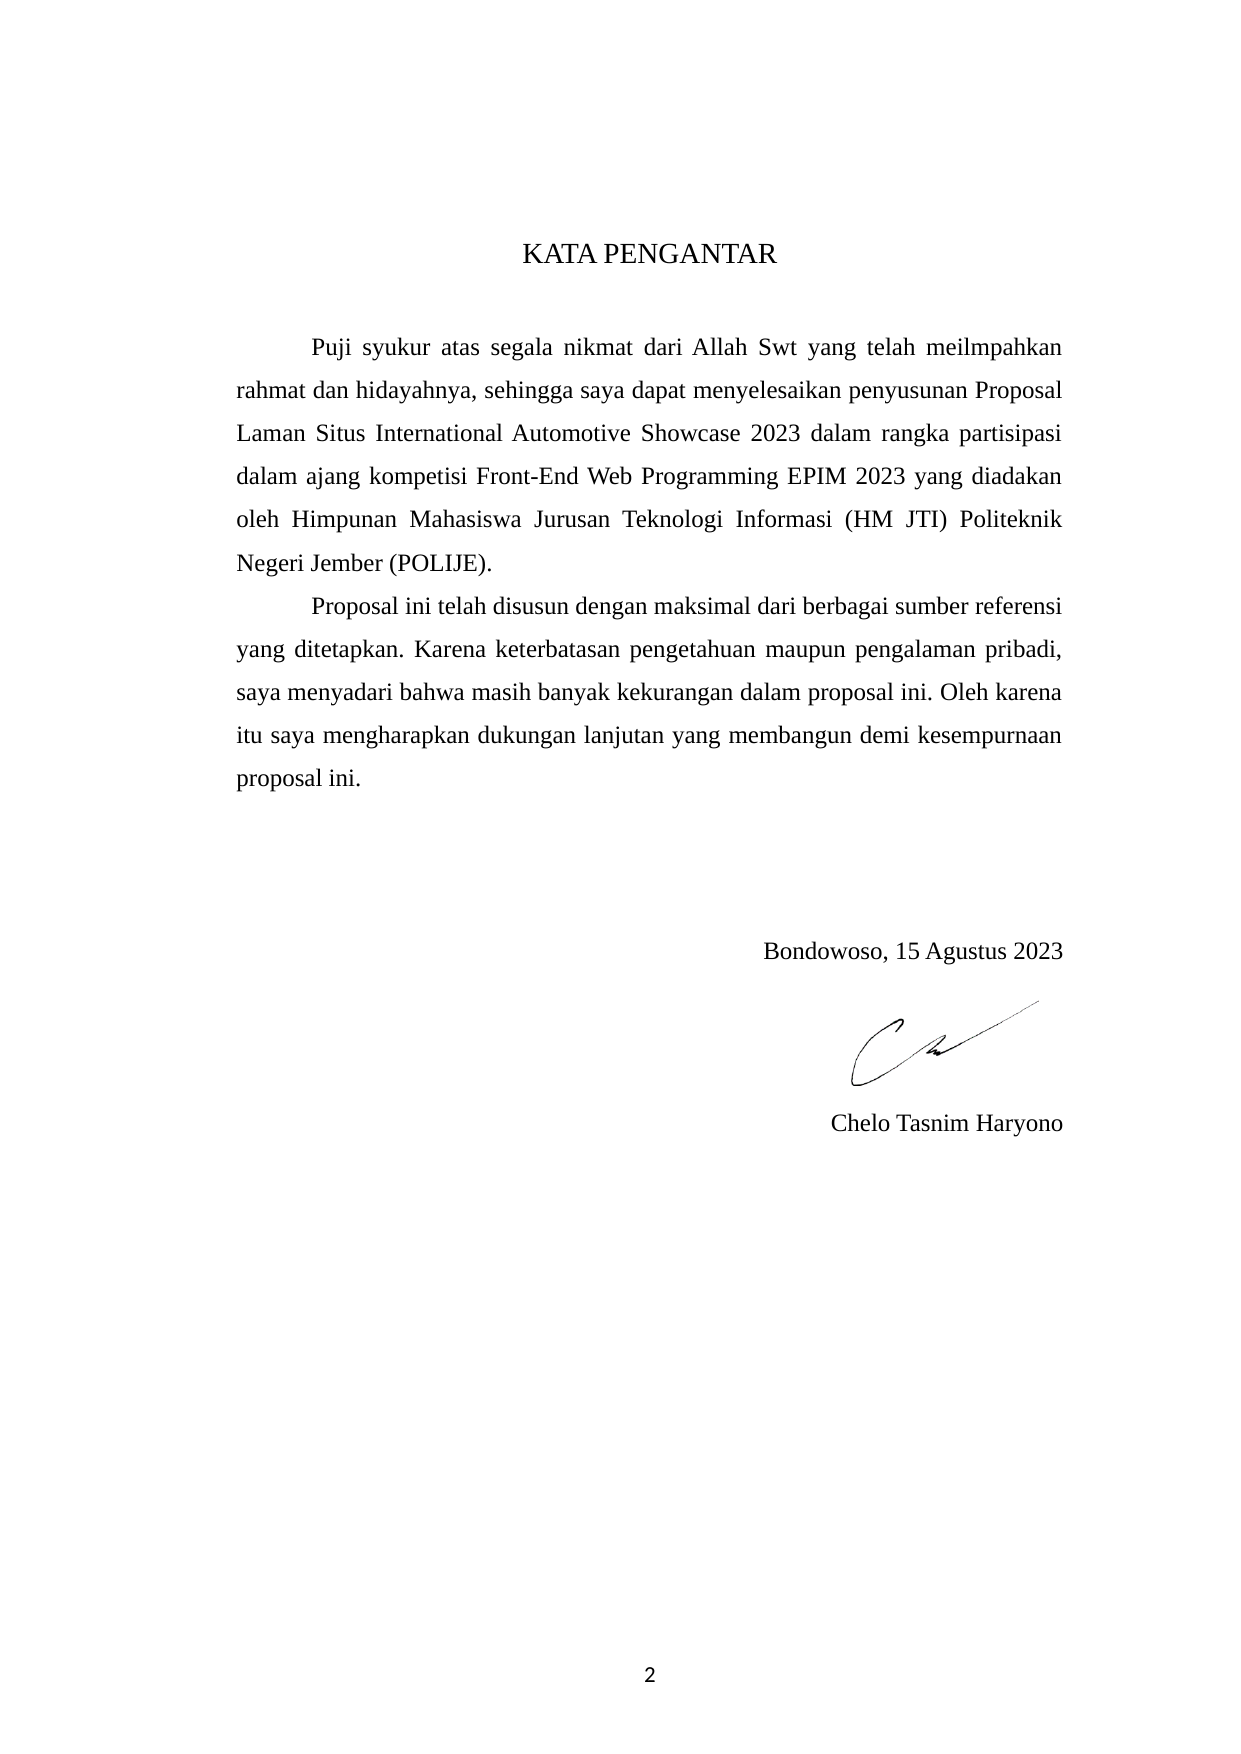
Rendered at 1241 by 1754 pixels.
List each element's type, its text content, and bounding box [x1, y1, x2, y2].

subtitle KATA PENGANTAR [236, 236, 1063, 270]
text Puji syukur atas segala nikmat dari Allah Swt yang telah meilmpahkan rahmat dan hidayahnya, sehingga saya dapat menyelesaikan penyusunan Proposal Laman Situs International Automotive Showcase 2023 dalam rangka partisipasi dalam ajang kompetisi Front-End Web Programming EPIM 2023 yang diadakan oleh Himpunan Mahasiswa Jurusan Teknologi Informasi (HM JTI) Politeknik Negeri Jember (POLIJE). [236, 332, 1063, 576]
text Chelo Tasnim Haryono [236, 1108, 1063, 1137]
text Bondowoso, 15 Agustus 2023 [236, 936, 1063, 964]
text Proposal ini telah disusun dengan maksimal dari berbagai sumber referensi yang ditetapkan. Karena keterbatasan pengetahuan maupun pengalaman pribadi, saya menyadari bahwa masih banyak kekurangan dalam proposal ini. Oleh karena itu saya mengharapkan dukungan lanjutan yang membangun demi kesempurnaan proposal ini. [236, 591, 1063, 792]
picture [827, 977, 1062, 1108]
